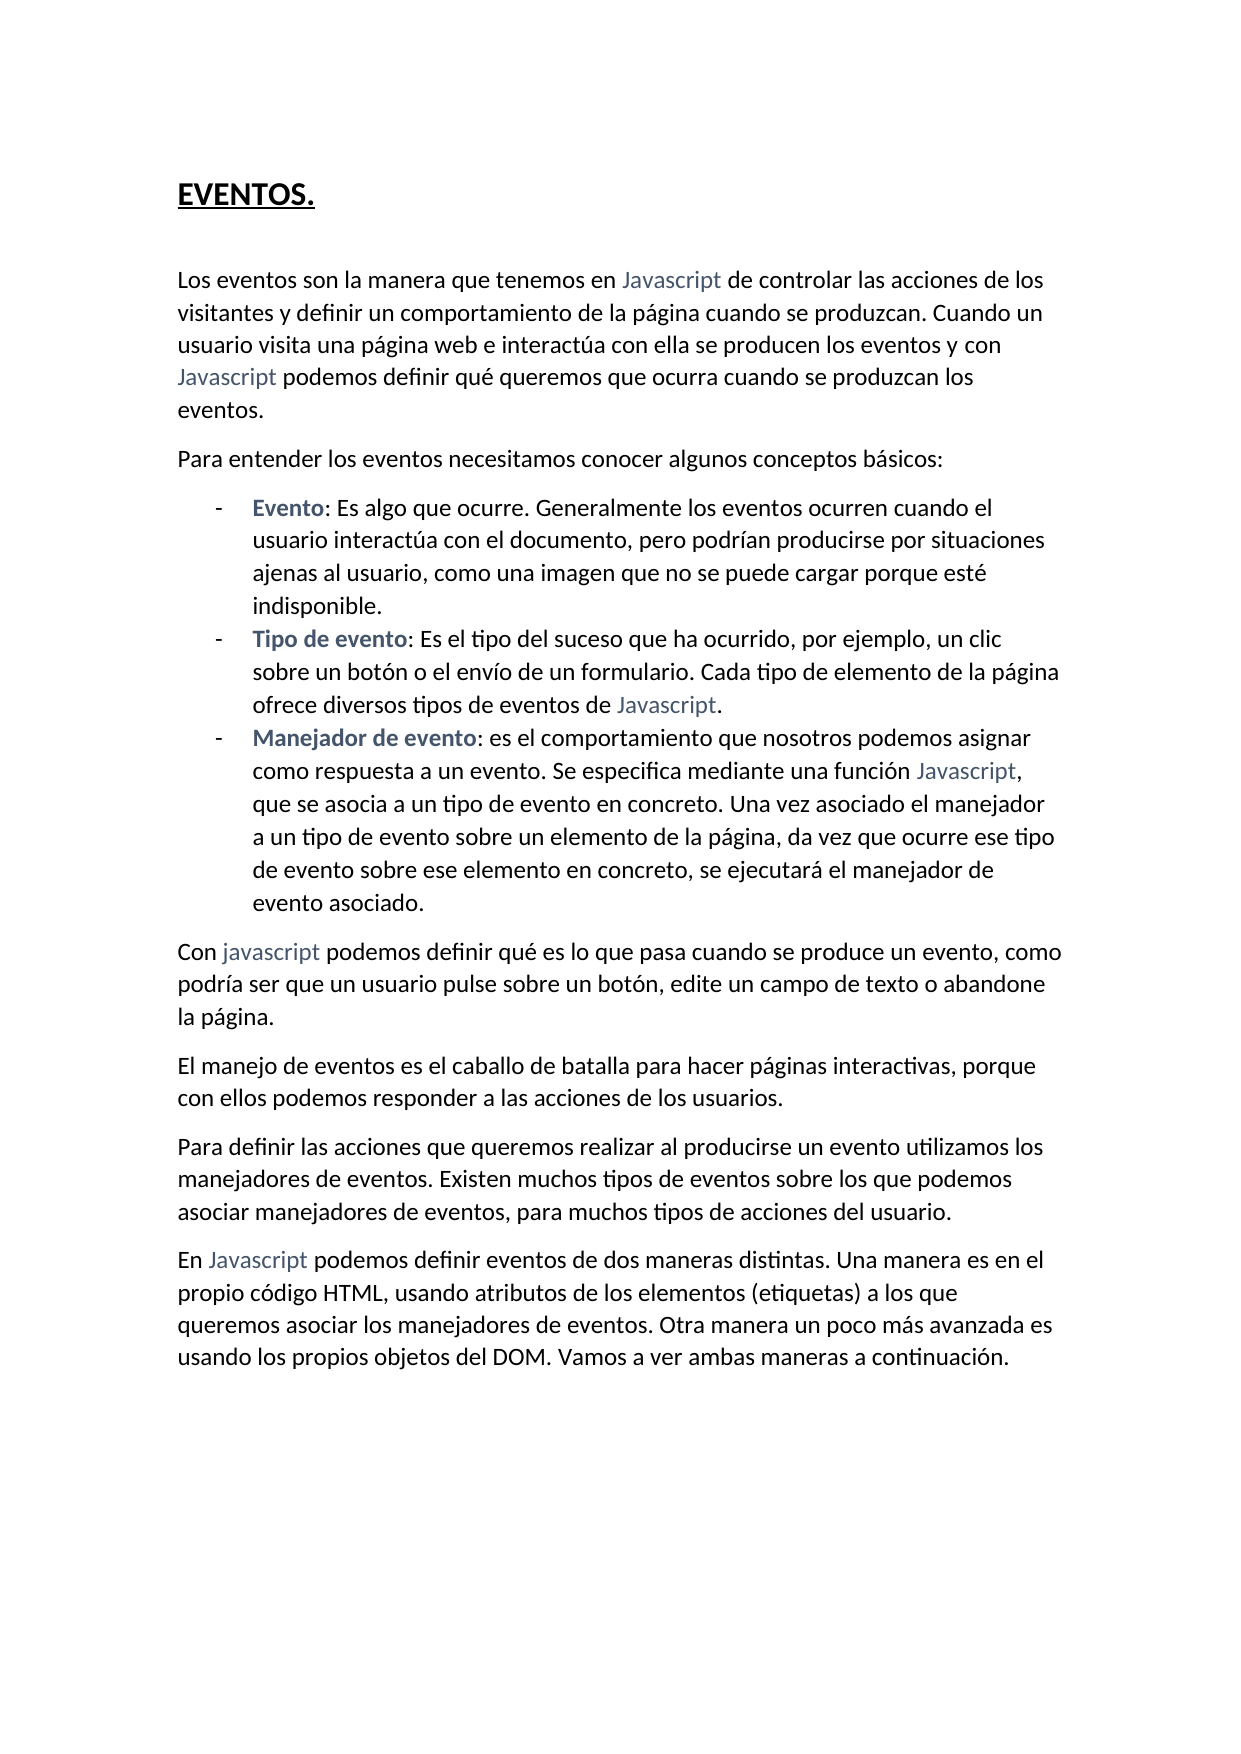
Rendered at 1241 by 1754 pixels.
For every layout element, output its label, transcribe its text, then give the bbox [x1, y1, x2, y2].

text Los eventos son la manera que tenemos en Javascript de controlar las acciones de los visitantes y definir un comportamiento de la página cuando se produzcan. Cuando un usuario visita una página web e interactúa con ella se producen los eventos y con Javascript podemos definir qué queremos que ocurra cuando se produzcan los eventos. [177, 265, 1063, 424]
list Evento: Es algo que ocurre. Generalmente los eventos ocurren cuando el usuario interactúa con el documento, pero podrían producirse por situaciones ajenas al usuario, como una imagen que no se puede cargar porque esté indisponible. [215, 492, 1063, 621]
list Manejador de evento: es el comportamiento que nosotros podemos asignar como respuesta a un evento. Se especifica mediante una función Javascript, que se asocia a un tipo de evento en concreto. Una vez asociado el manejador a un tipo de evento sobre un elemento de la página, da vez que ocurre ese tipo de evento sobre ese elemento en concreto, se ejecutará el manejador de evento asociado. [215, 722, 1063, 917]
text Con javascript podemos definir qué es lo que pasa cuando se produce un evento, como podría ser que un usuario pulse sobre un botón, edite un campo de texto o abandone la página. [177, 936, 1063, 1031]
text Para definir las acciones que queremos realizar al producirse un evento utilizamos los manejadores de eventos. Existen muchos tipos de eventos sobre los que podemos asociar manejadores de eventos, para muchos tipos de acciones del usuario. [177, 1131, 1063, 1226]
text En Javascript podemos definir eventos de dos maneras distintas. Una manera es en el propio código HTML, usando atributos de los elementos (etiquetas) a los que queremos asociar los manejadores de eventos. Otra manera un poco más avanzada es usando los propios objetos del DOM. Vamos a ver ambas maneras a continuación. [177, 1245, 1063, 1372]
text Para entender los eventos necesitamos conocer algunos conceptos básicos: [177, 443, 1063, 473]
text El manejo de eventos es el caballo de batalla para hacer páginas interactivas, porque con ellos podemos responder a las acciones de los usuarios. [177, 1050, 1063, 1113]
list Tipo de evento: Es el tipo del suceso que ha ocurrido, por ejemplo, un clic sobre un botón o el envío de un formulario. Cada tipo de elemento de la página ofrece diversos tipos de eventos de Javascript. [215, 623, 1063, 720]
subtitle EVENTOS. [177, 173, 1063, 213]
